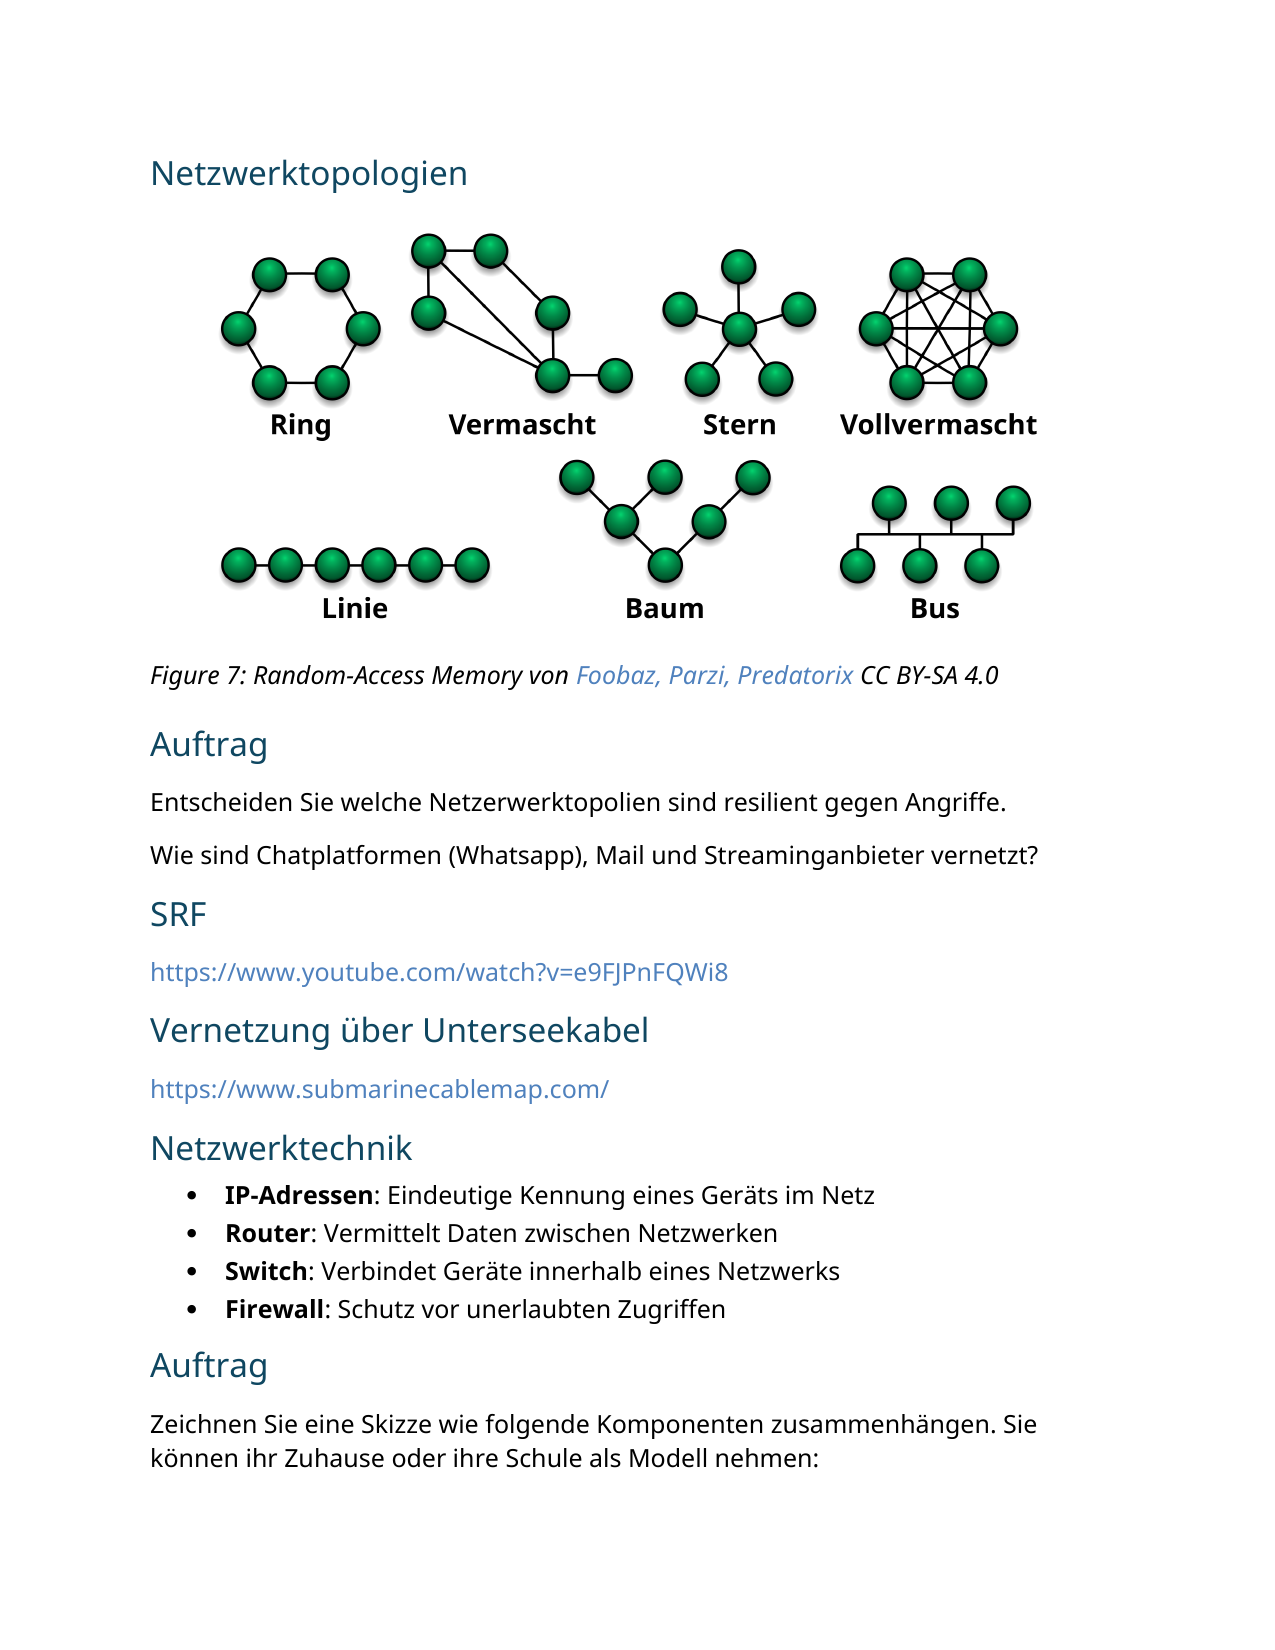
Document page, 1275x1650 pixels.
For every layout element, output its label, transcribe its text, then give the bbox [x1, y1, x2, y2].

subtitle SRF [150, 890, 1125, 936]
subtitle Netzwerktechnik [150, 1124, 1125, 1170]
subtitle Auftrag [150, 1342, 1125, 1388]
subtitle Auftrag [150, 721, 1125, 766]
picture [188, 207, 1064, 637]
text Wie sind Chatplatformen (Whatsapp), Mail und Streaminganbieter vernetzt? [150, 837, 1125, 872]
list Router: Vermittelt Daten zwischen Netzwerken [187, 1216, 1125, 1250]
list Switch: Verbindet Geräte innerhalb eines Netzwerks [187, 1254, 1125, 1288]
text https://www.youtube.com/watch?v=e9FJPnFQWi8 [150, 954, 1125, 988]
text Zeichnen Sie eine Skizze wie folgende Komponenten zusammenhängen. Sie können ihr Zuhause oder ihre Schule als Modell nehmen: [150, 1406, 1125, 1474]
list IP-Adressen: Eindeutige Kennung eines Geräts im Netz [187, 1178, 1125, 1212]
table_header Figure 7: Random-Access Memory von Foobaz, Parzi, Predatorix CC BY-SA 4.0 [139, 204, 1114, 704]
list Firewall: Schutz vor unerlaubten Zugriffen [187, 1291, 1125, 1326]
text Entscheiden Sie welche Netzerwerktopolien sind resilient gegen Angriffe. [150, 785, 1125, 819]
subtitle Vernetzung über Unterseekabel [150, 1007, 1125, 1053]
subtitle Netzwerktopologien [150, 150, 1125, 195]
text https://www.submarinecablemap.com/ [150, 1071, 1125, 1106]
